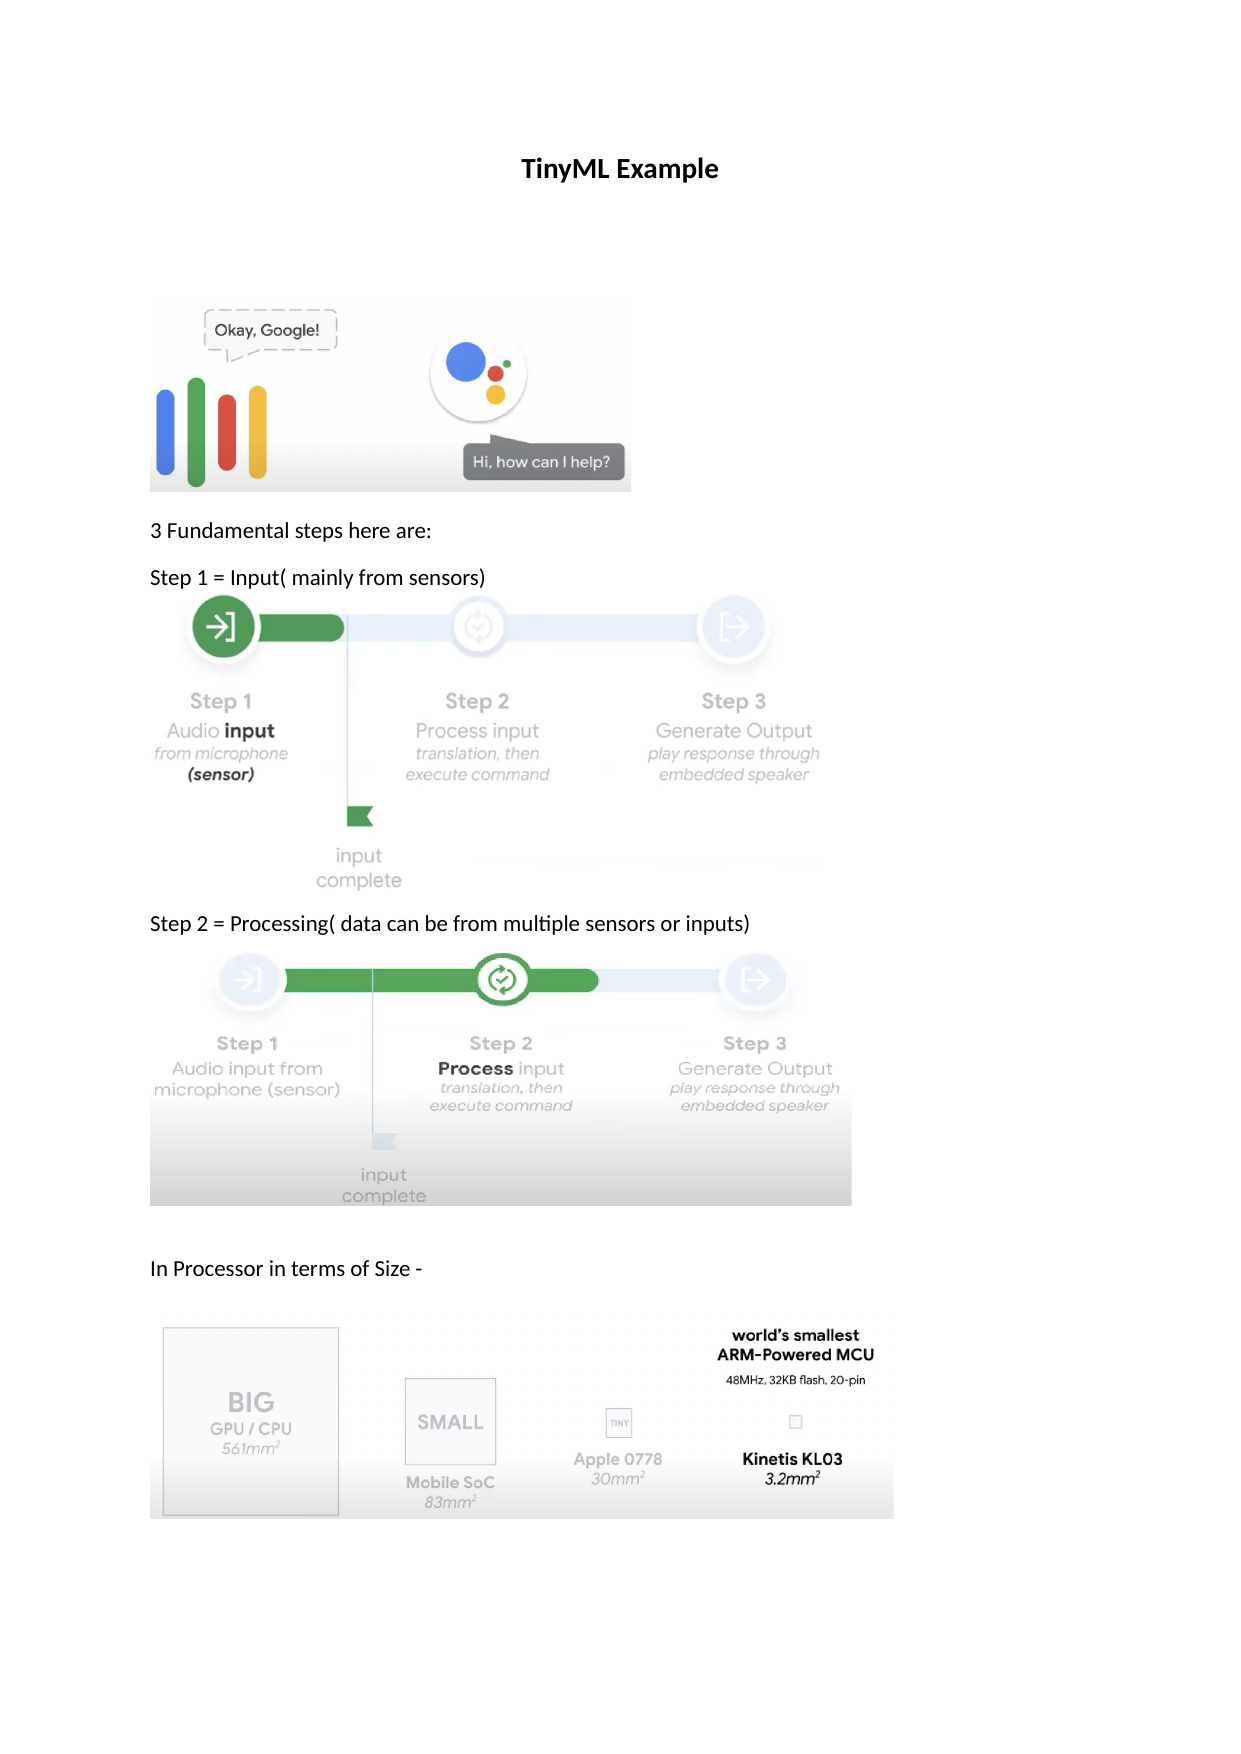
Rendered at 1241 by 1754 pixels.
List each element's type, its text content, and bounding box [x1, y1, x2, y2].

picture [150, 1301, 894, 1519]
picture [150, 939, 852, 1206]
picture [150, 593, 825, 891]
text TinyML Example [150, 150, 1090, 186]
text In Processor in terms of Size - [150, 1224, 1090, 1283]
text 3 Fundamental steps here are: [150, 516, 1090, 544]
picture [150, 295, 632, 492]
